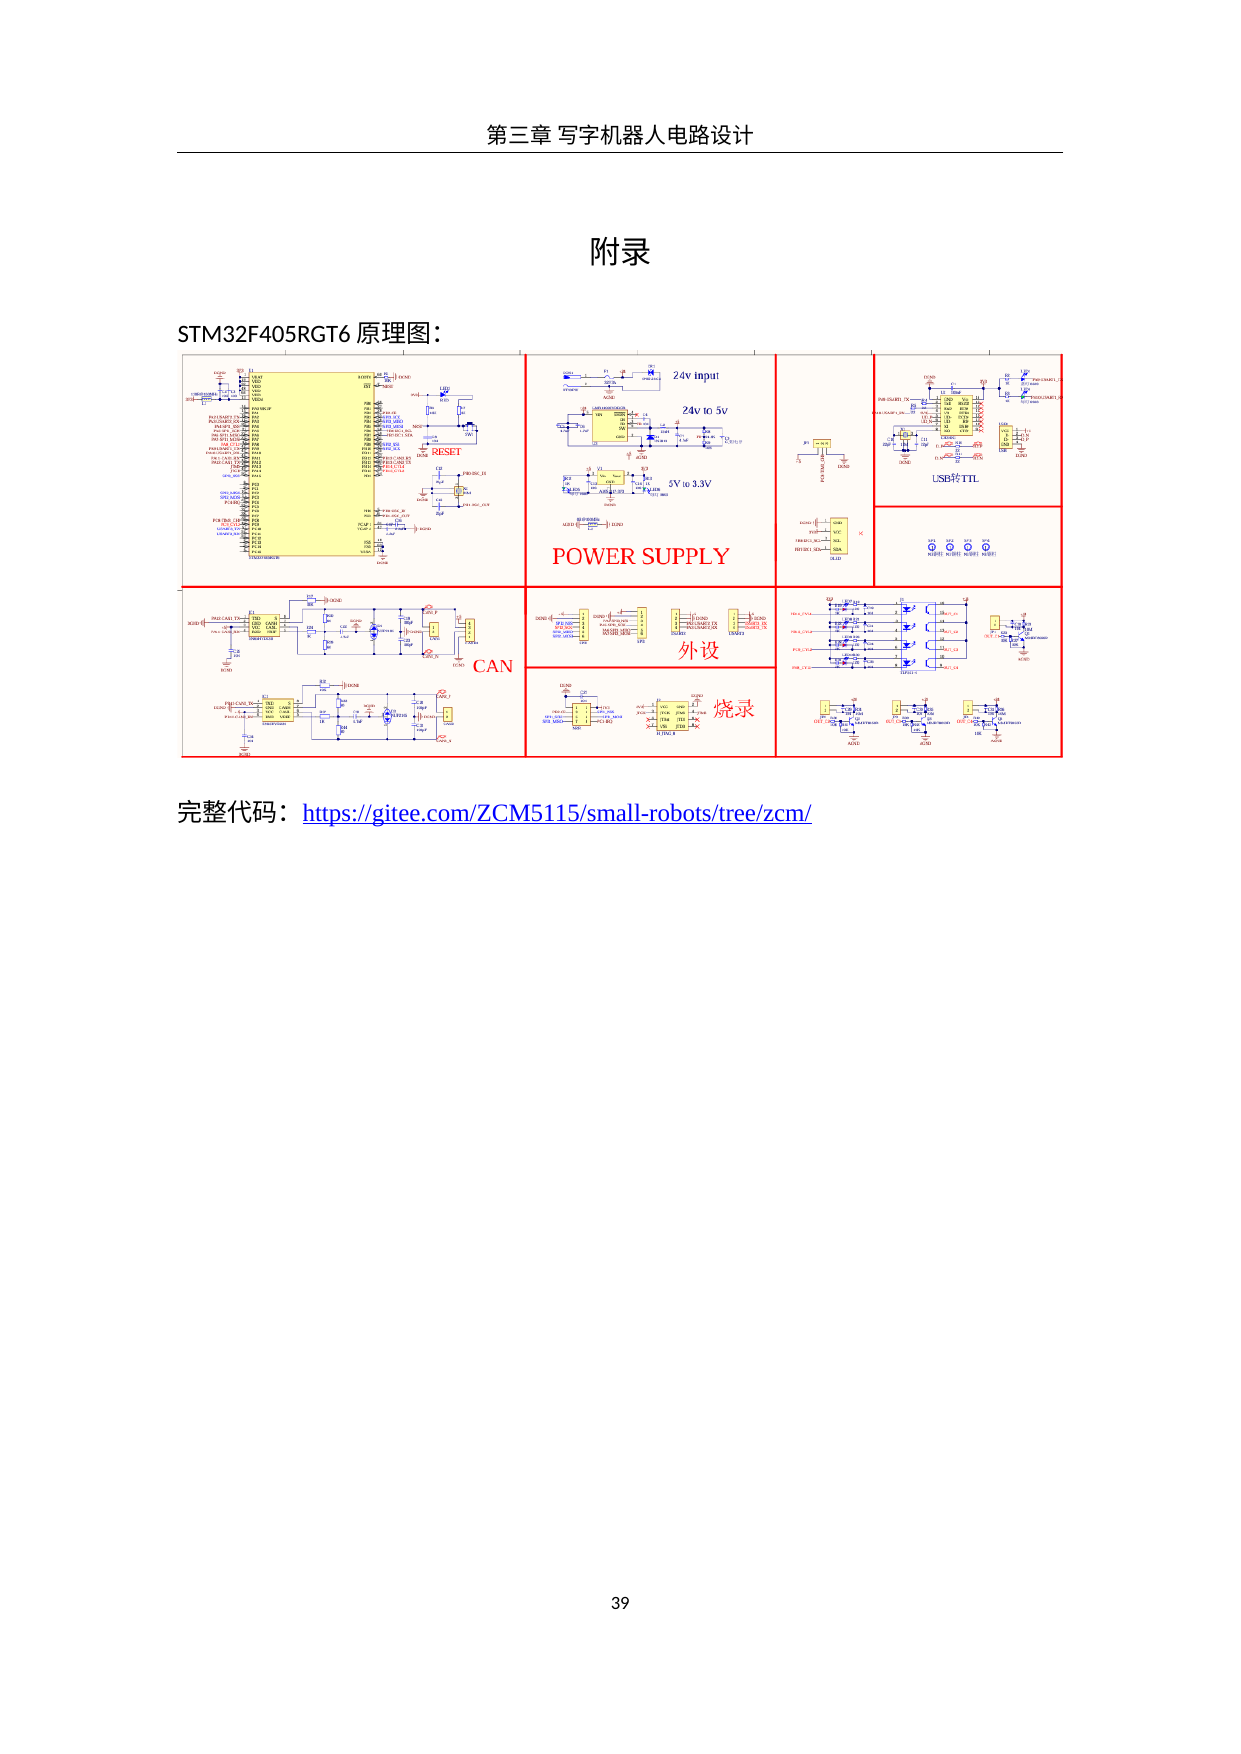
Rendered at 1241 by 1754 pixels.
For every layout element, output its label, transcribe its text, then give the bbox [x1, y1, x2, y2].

text 附录 [177, 230, 1063, 271]
text STM32F405RGT6原理图： [177, 309, 1063, 350]
text 完整代码：https://gitee.com/ZCM5115/small-robots/tree/zcm/ [177, 788, 1063, 829]
picture [177, 350, 1063, 758]
